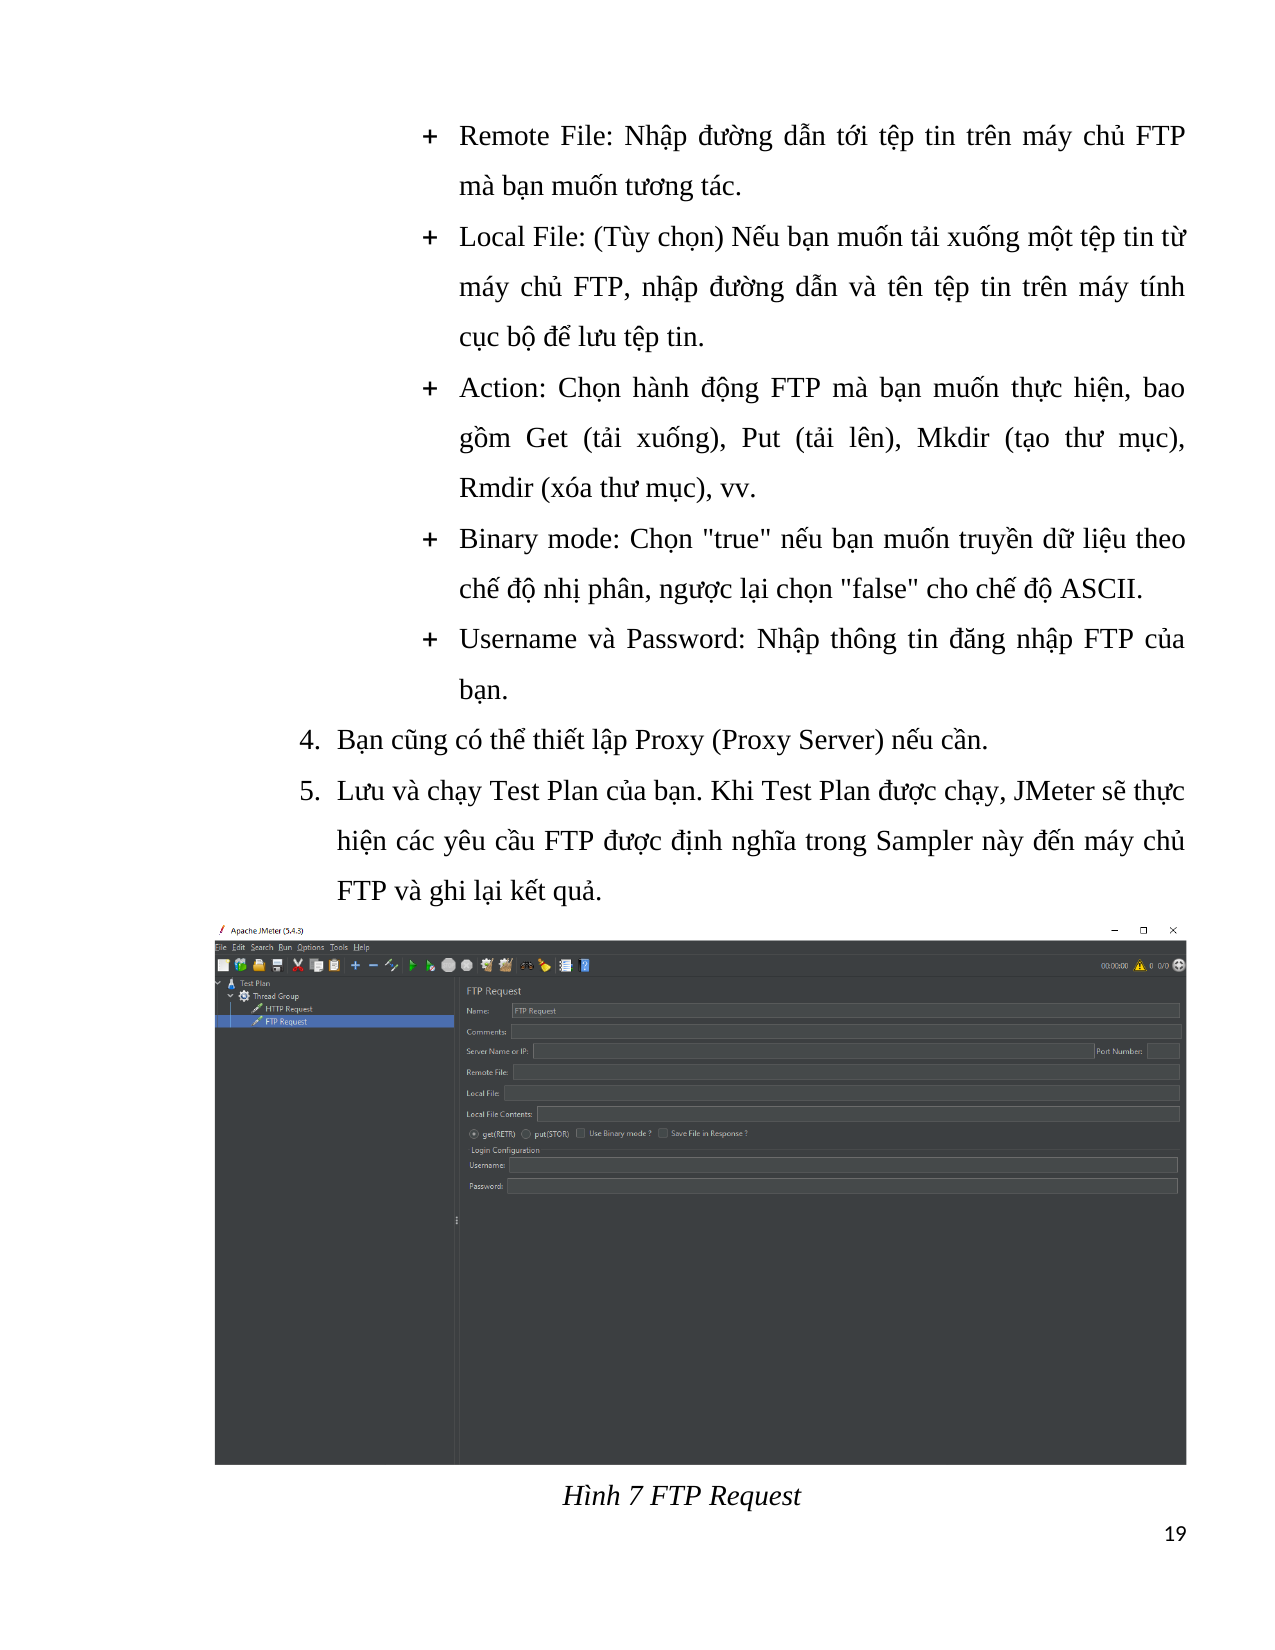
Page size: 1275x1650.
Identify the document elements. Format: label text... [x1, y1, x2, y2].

list Bạn cũng có thể thiết lập Proxy (Proxy Server) nếu cần. [299, 722, 1186, 756]
list Remote File: Nhập đường dẫn tới tệp tin trên máy chủ FTP mà bạn muốn tương tác. [421, 118, 1186, 202]
list Lưu và chạy Test Plan của bạn. Khi Test Plan được chạy, JMeter sẽ thực hiện các yêu cầu FTP được định nghĩa trong Sampler này đến máy chủ FTP và ghi lại kết quả. [299, 773, 1186, 907]
list Binary mode: Chọn "true" nếu bạn muốn truyền dữ liệu theo chế độ nhị phân, ngược lại chọn "false" cho chế độ ASCII. [421, 521, 1186, 605]
picture [214, 923, 1187, 1465]
list Username và Password: Nhập thông tin đăng nhập FTP của bạn. [421, 622, 1186, 706]
text Hình 7 FTP Request [177, 1478, 1186, 1512]
list Local File: (Tùy chọn) Nếu bạn muốn tải xuống một tệp tin từ máy chủ FTP, nhập đường dẫn và tên tệp tin trên máy tính cục bộ để lưu tệp tin. [421, 219, 1186, 353]
list Action: Chọn hành động FTP mà bạn muốn thực hiện, bao gồm Get (tải xuống), Put (tải lên), Mkdir (tạo thư mục), Rmdir (xóa thư mục), vv. [421, 370, 1186, 504]
